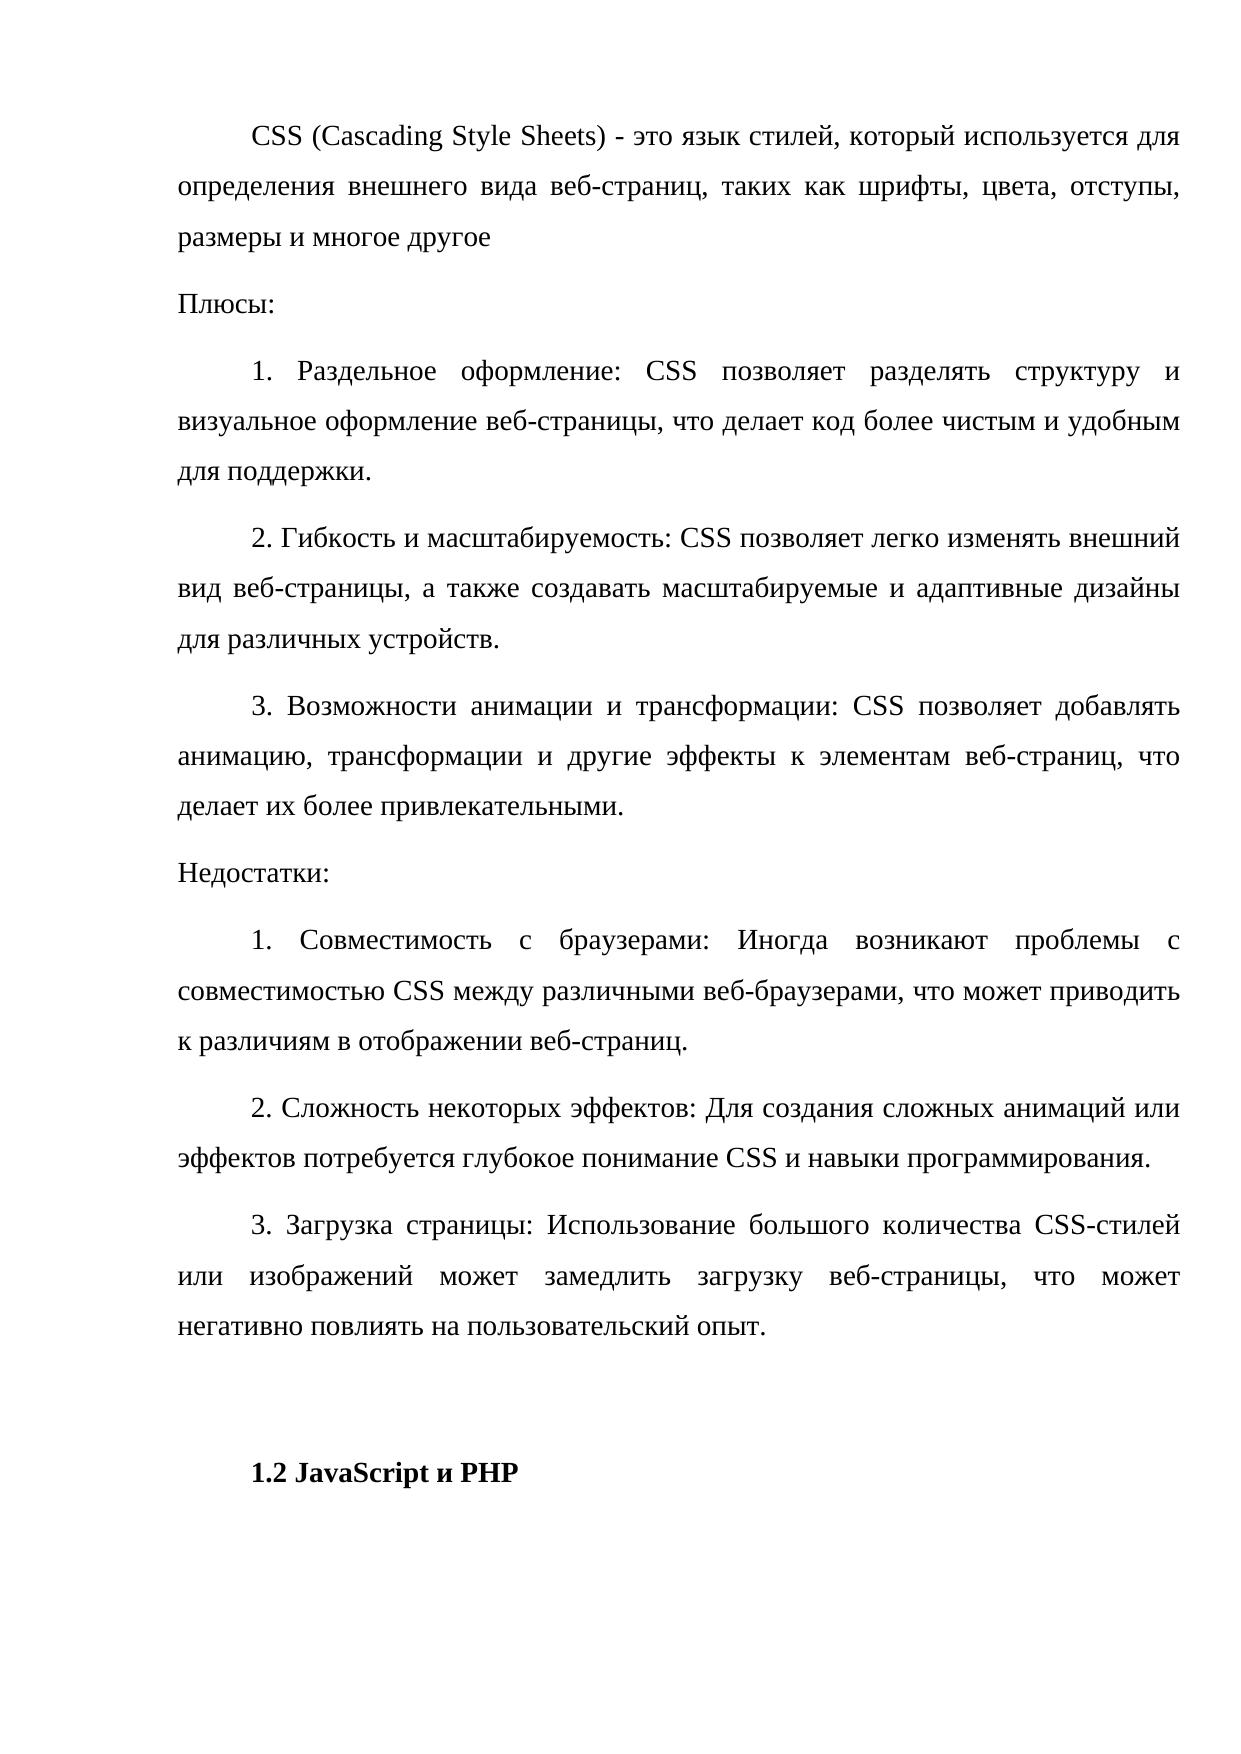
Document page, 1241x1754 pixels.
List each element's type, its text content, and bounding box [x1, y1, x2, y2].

text CSS (Cascading Style Sheets) - это язык стилей, который используется для определения внешнего вида веб-страниц, таких как шрифты, цвета, отступы, размеры и многое другое [177, 118, 1181, 252]
subtitle 1.2 JavaScript и PHP [177, 1456, 1181, 1489]
text 2. Сложность некоторых эффектов: Для создания сложных анимаций или эффектов потребуется глубокое понимание CSS и навыки программирования. [177, 1090, 1181, 1174]
text 2. Гибкость и масштабируемость: CSS позволяет легко изменять внешний вид веб-страницы, а также создавать масштабируемые и адаптивные дизайны для различных устройств. [177, 520, 1181, 654]
text Недостатки: [177, 856, 1181, 889]
text 3. Загрузка страницы: Использование большого количества CSS-стилей или изображений может замедлить загрузку веб-страницы, что может негативно повлиять на пользовательский опыт. [177, 1207, 1181, 1342]
text Плюсы: [177, 286, 1181, 319]
text 3. Возможности анимации и трансформации: CSS позволяет добавлять анимацию, трансформации и другие эффекты к элементам веб-страниц, что делает их более привлекательными. [177, 688, 1181, 822]
text 1. Раздельное оформление: CSS позволяет разделять структуру и визуальное оформление веб-страницы, что делает код более чистым и удобным для поддержки. [177, 353, 1181, 487]
text 1. Совместимость с браузерами: Иногда возникают проблемы с совместимостью CSS между различными веб-браузерами, что может приводить к различиям в отображении веб-страниц. [177, 922, 1181, 1057]
